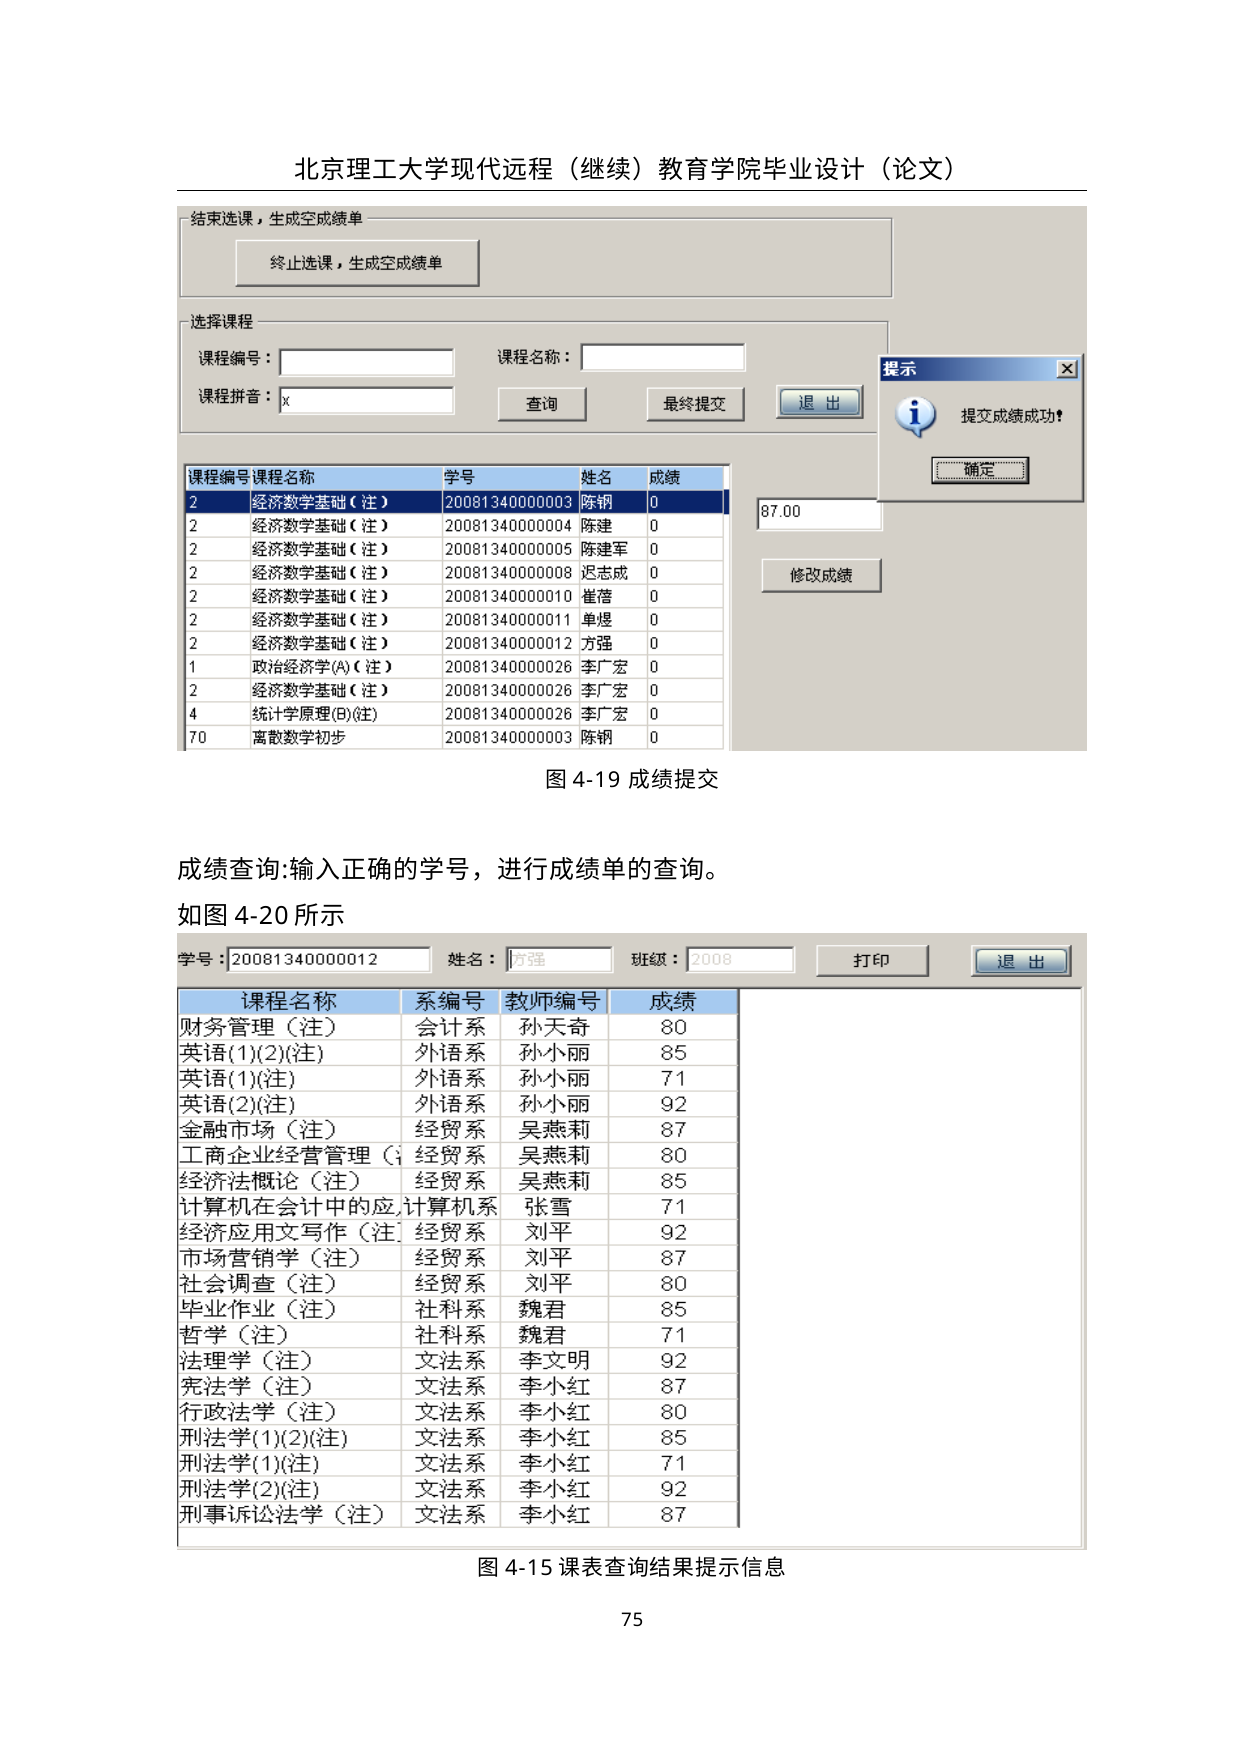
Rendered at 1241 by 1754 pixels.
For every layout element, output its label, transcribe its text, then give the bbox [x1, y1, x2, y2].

text 如图4-20所示 [177, 888, 1087, 933]
picture [177, 933, 1087, 1550]
picture [177, 206, 1087, 751]
text 图4-19 成绩提交 [177, 751, 1087, 796]
text 图4-15课表查询结果提示信息 [177, 1550, 1087, 1581]
text 成绩查询:输入正确的学号，进行成绩单的查询。 [177, 842, 1087, 888]
